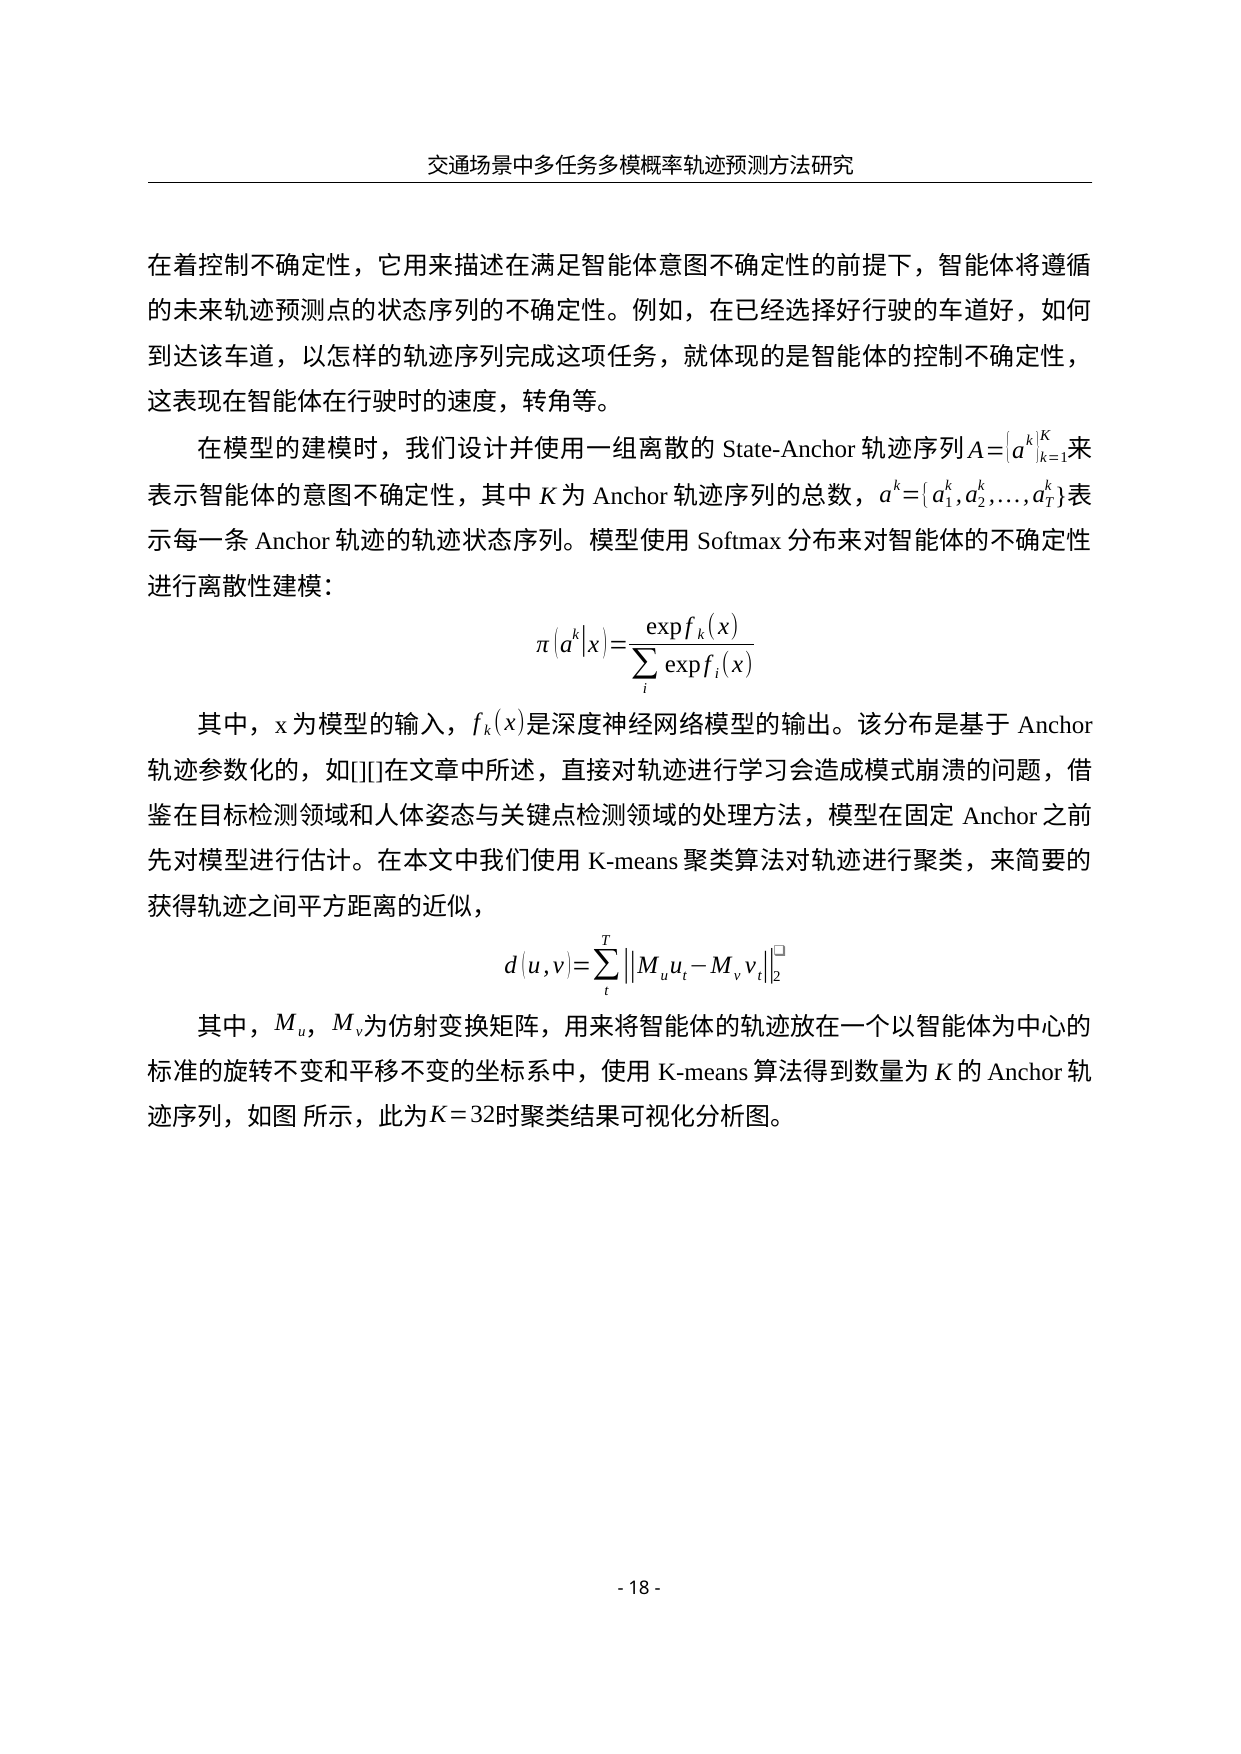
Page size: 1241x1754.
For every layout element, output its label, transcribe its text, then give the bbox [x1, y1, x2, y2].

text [148, 246, 1092, 418]
text 其中，，为仿射变换矩阵，用来将智能体的轨迹放在一个以智能体为中心的标准的旋转不变和平移不变的坐标系中，使用K-means算法得到数量为K的Anchor轨迹序列，如图 所示，此为时聚类结果可视化分析图。 [148, 1006, 1092, 1133]
text 其中，x为模型的输入，是深度神经网络模型的输出。该分布是基于Anchor轨迹参数化的，如[][]在文章中所述，直接对轨迹进行学习会造成模式崩溃的问题，借鉴在目标检测领域和人体姿态与关键点检测领域的处理方法，模型在固定Anchor之前先对模型进行估计。在本文中我们使用K-means聚类算法对轨迹进行聚类，来简要的获得轨迹之间平方距离的近似， [148, 705, 1092, 922]
text 在模型的建模时，我们设计并使用一组离散的State-Anchor轨迹序列来表示智能体的意图不确定性，其中K为Anchor轨迹序列的总数，}表示每一条Anchor轨迹的轨迹状态序列。模型使用Softmax分布来对智能体的不确定性进行离散性建模： [148, 427, 1092, 602]
